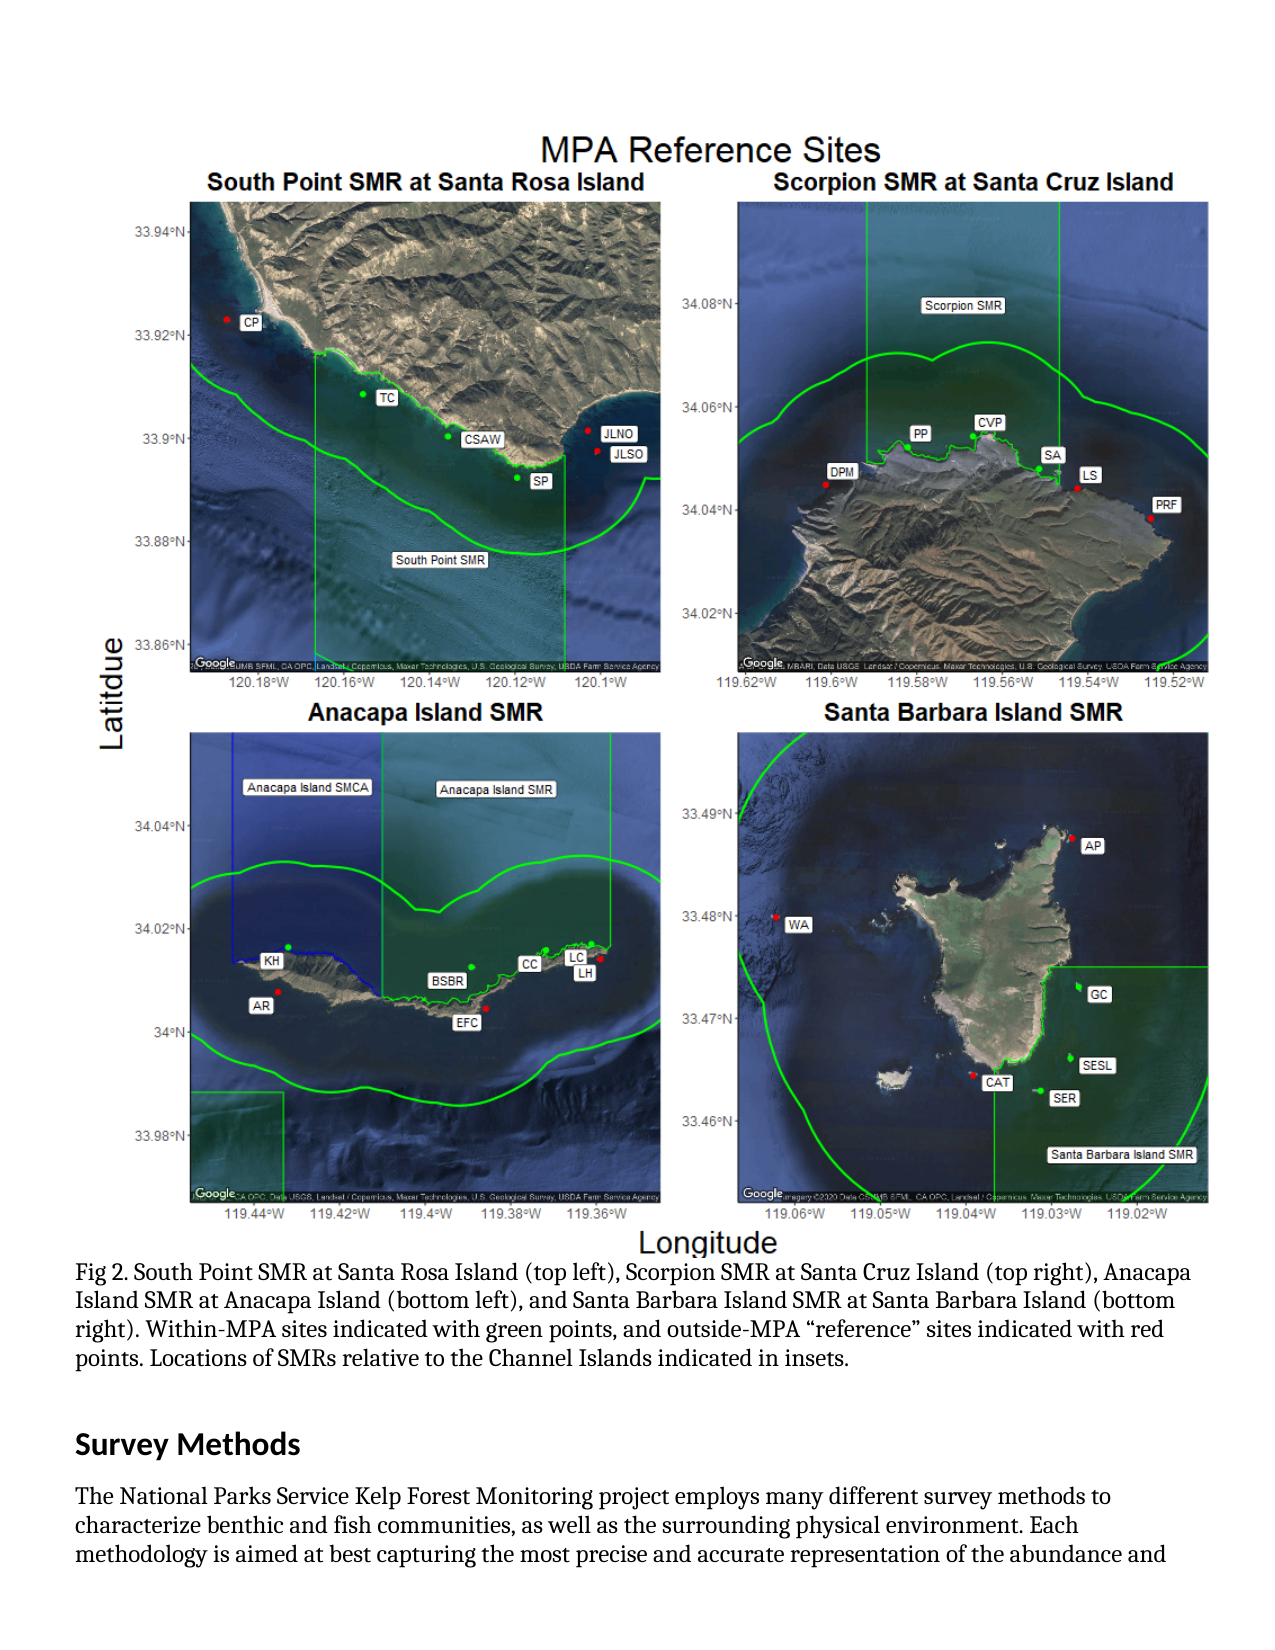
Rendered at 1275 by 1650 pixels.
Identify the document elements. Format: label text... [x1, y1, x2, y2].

picture [93, 132, 1219, 1258]
subtitle Survey Methods [75, 1422, 1200, 1463]
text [75, 1482, 1200, 1568]
